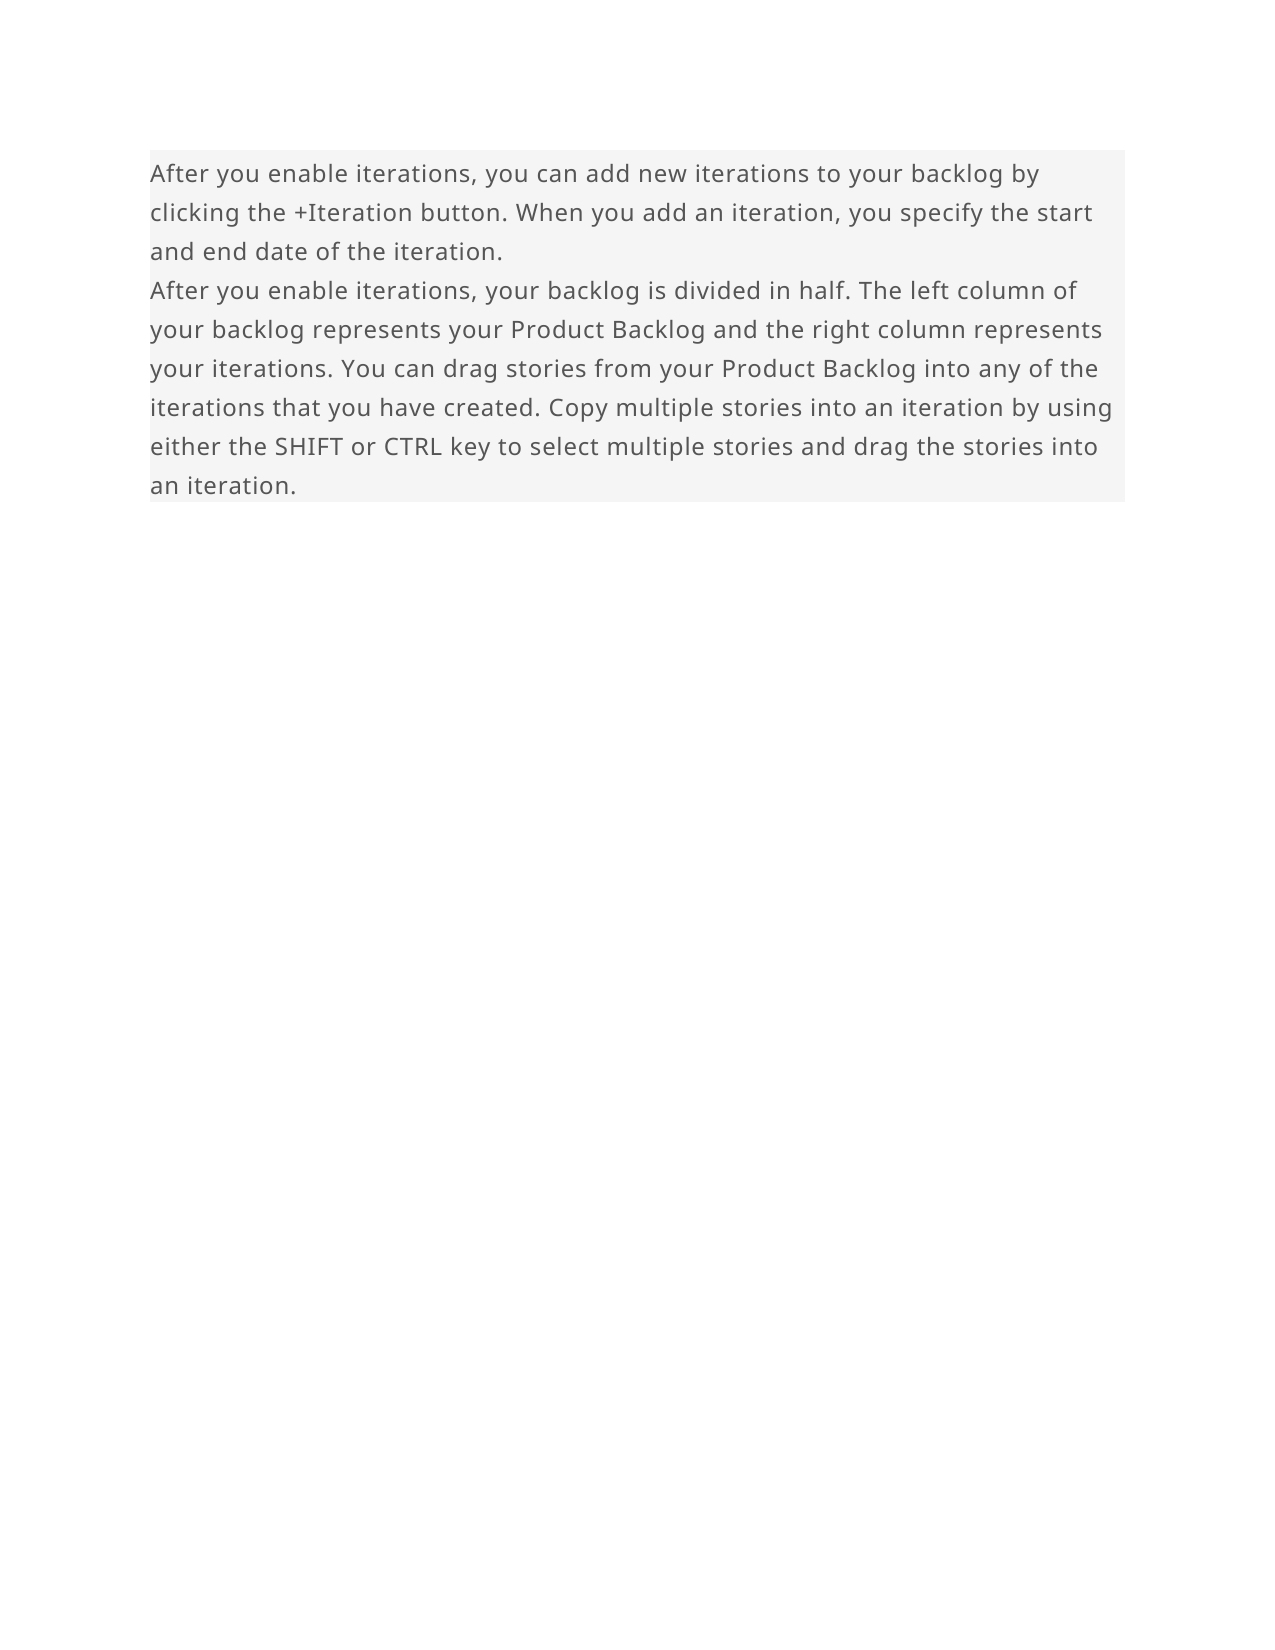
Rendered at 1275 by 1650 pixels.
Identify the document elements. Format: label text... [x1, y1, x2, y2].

text After you enable iterations, you can add new iterations to your backlog by clicking the +Iteration button. When you add an iteration, you specify the start and end date of the iteration. [150, 150, 1125, 267]
text After you enable iterations, your backlog is divided in half. The left column of your backlog represents your Product Backlog and the right column represents your iterations. You can drag stories from your Product Backlog into any of the iterations that you have created. Copy multiple stories into an iteration by using either the SHIFT or CTRL key to select multiple stories and drag the stories into an iteration. [150, 267, 1125, 502]
